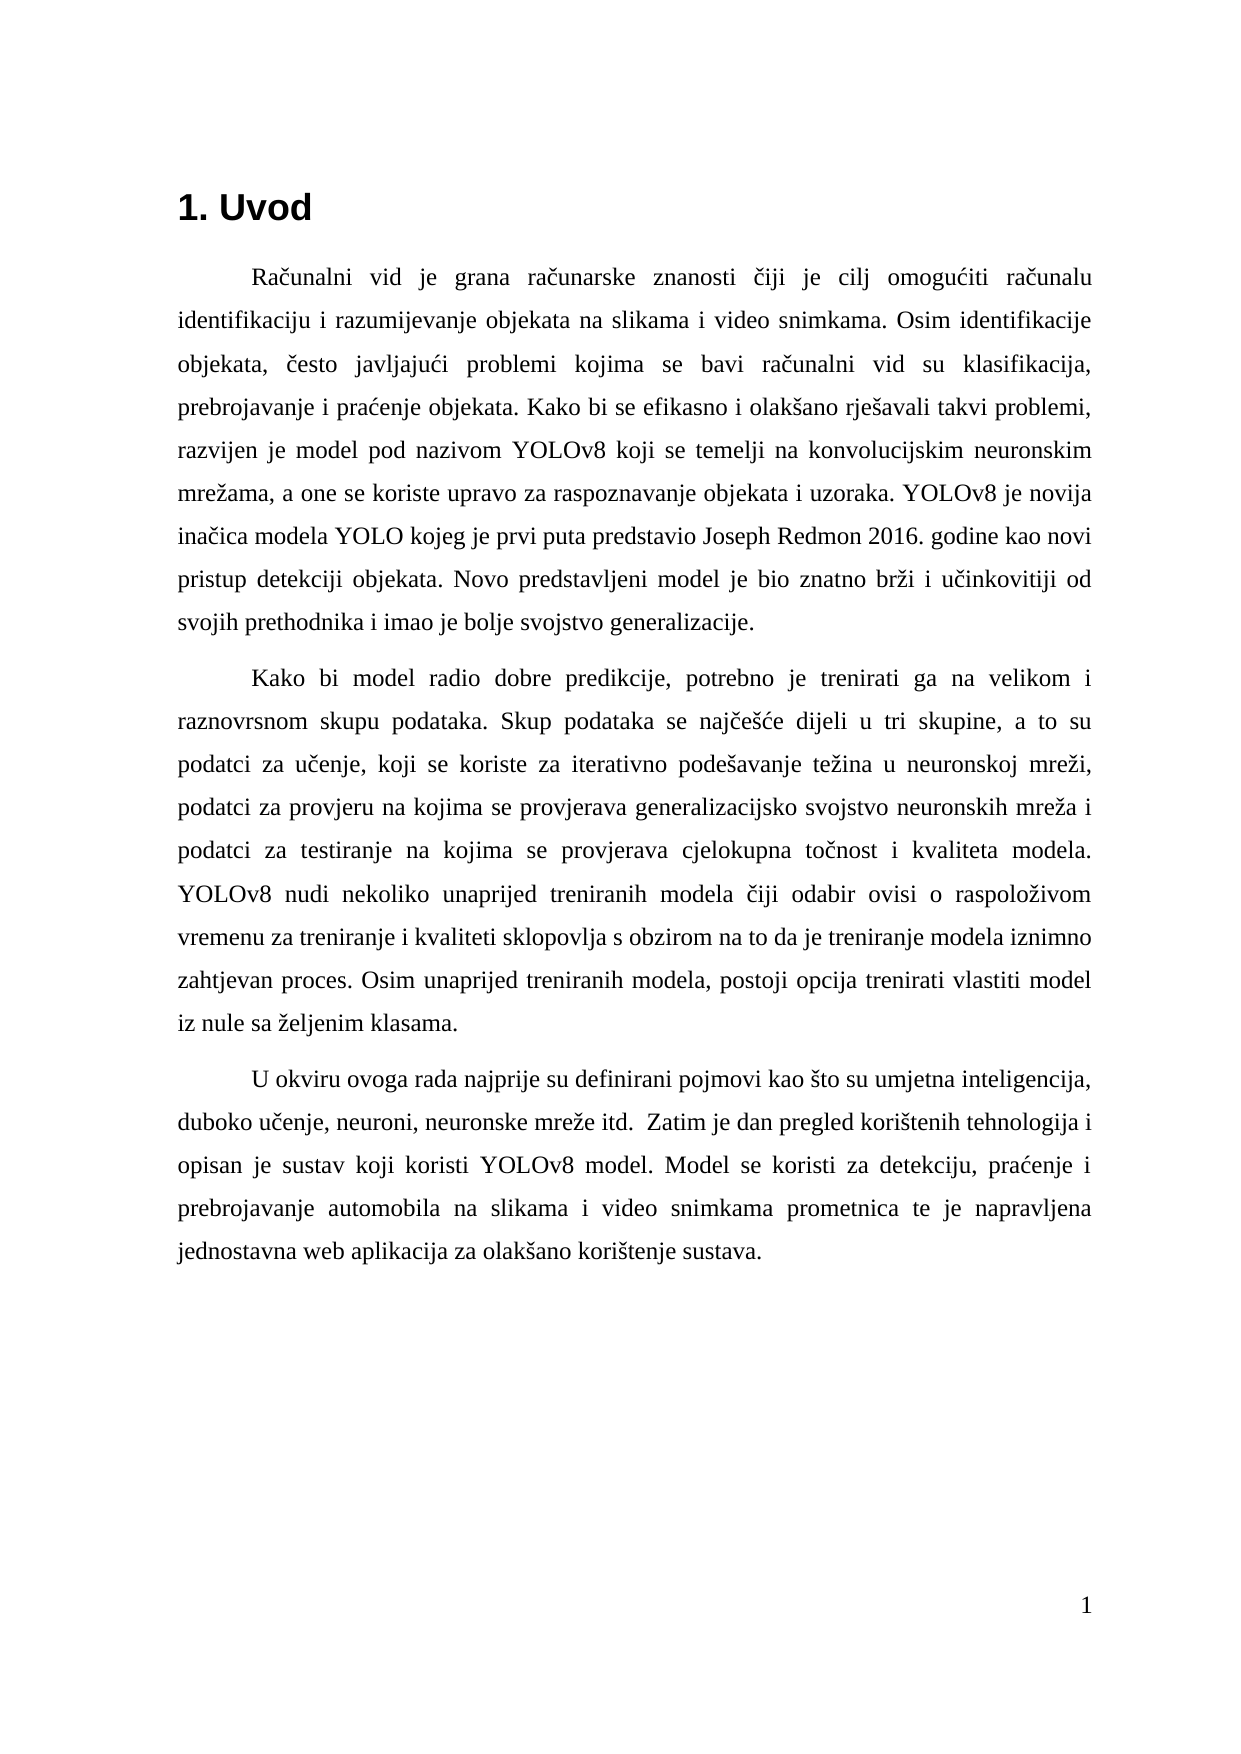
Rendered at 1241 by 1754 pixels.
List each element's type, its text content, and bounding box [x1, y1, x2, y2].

text Računalni vid je grana računarske znanosti čiji je cilj omogućiti računalu identifikaciju i razumijevanje objekata na slikama i video snimkama. Osim identifikacije objekata, često javljajući problemi kojima se bavi računalni vid su klasifikacija, prebrojavanje i praćenje objekata. Kako bi se efikasno i olakšano rješavali takvi problemi, razvijen je model pod nazivom YOLOv8 koji se temelji na konvolucijskim neuronskim mrežama, a one se koriste upravo za raspoznavanje objekata i uzoraka. YOLOv8 je novija inačica modela YOLO kojeg je prvi puta predstavio Joseph Redmon 2016. godine kao novi pristup detekciji objekata. Novo predstavljeni model je bio znatno brži i učinkovitiji od svojih prethodnika i imao je bolje svojstvo generalizacije. [177, 262, 1092, 636]
text U okviru ovoga rada najprije su definirani pojmovi kao što su umjetna inteligencija, duboko učenje, neuroni, neuronske mreže itd. Zatim je dan pregled korištenih tehnologija i opisan je sustav koji koristi YOLOv8 model. Model se koristi za detekciju, praćenje i prebrojavanje automobila na slikama i video snimkama prometnica te je napravljena jednostavna web aplikacija za olakšano korištenje sustava. [177, 1064, 1092, 1265]
subtitle 1. Uvod [177, 185, 1092, 228]
text Kako bi model radio dobre predikcije, potrebno je trenirati ga na velikom i raznovrsnom skupu podataka. Skup podataka se najčešće dijeli u tri skupine, a to su podatci za učenje, koji se koriste za iterativno podešavanje težina u neuronskoj mreži, podatci za provjeru na kojima se provjerava generalizacijsko svojstvo neuronskih mreža i podatci za testiranje na kojima se provjerava cjelokupna točnost i kvaliteta modela. YOLOv8 nudi nekoliko unaprijed treniranih modela čiji odabir ovisi o raspoloživom vremenu za treniranje i kvaliteti sklopovlja s obzirom na to da je treniranje modela iznimno zahtjevan proces. Osim unaprijed treniranih modela, postoji opcija trenirati vlastiti model iz nule sa željenim klasama. [177, 663, 1092, 1037]
